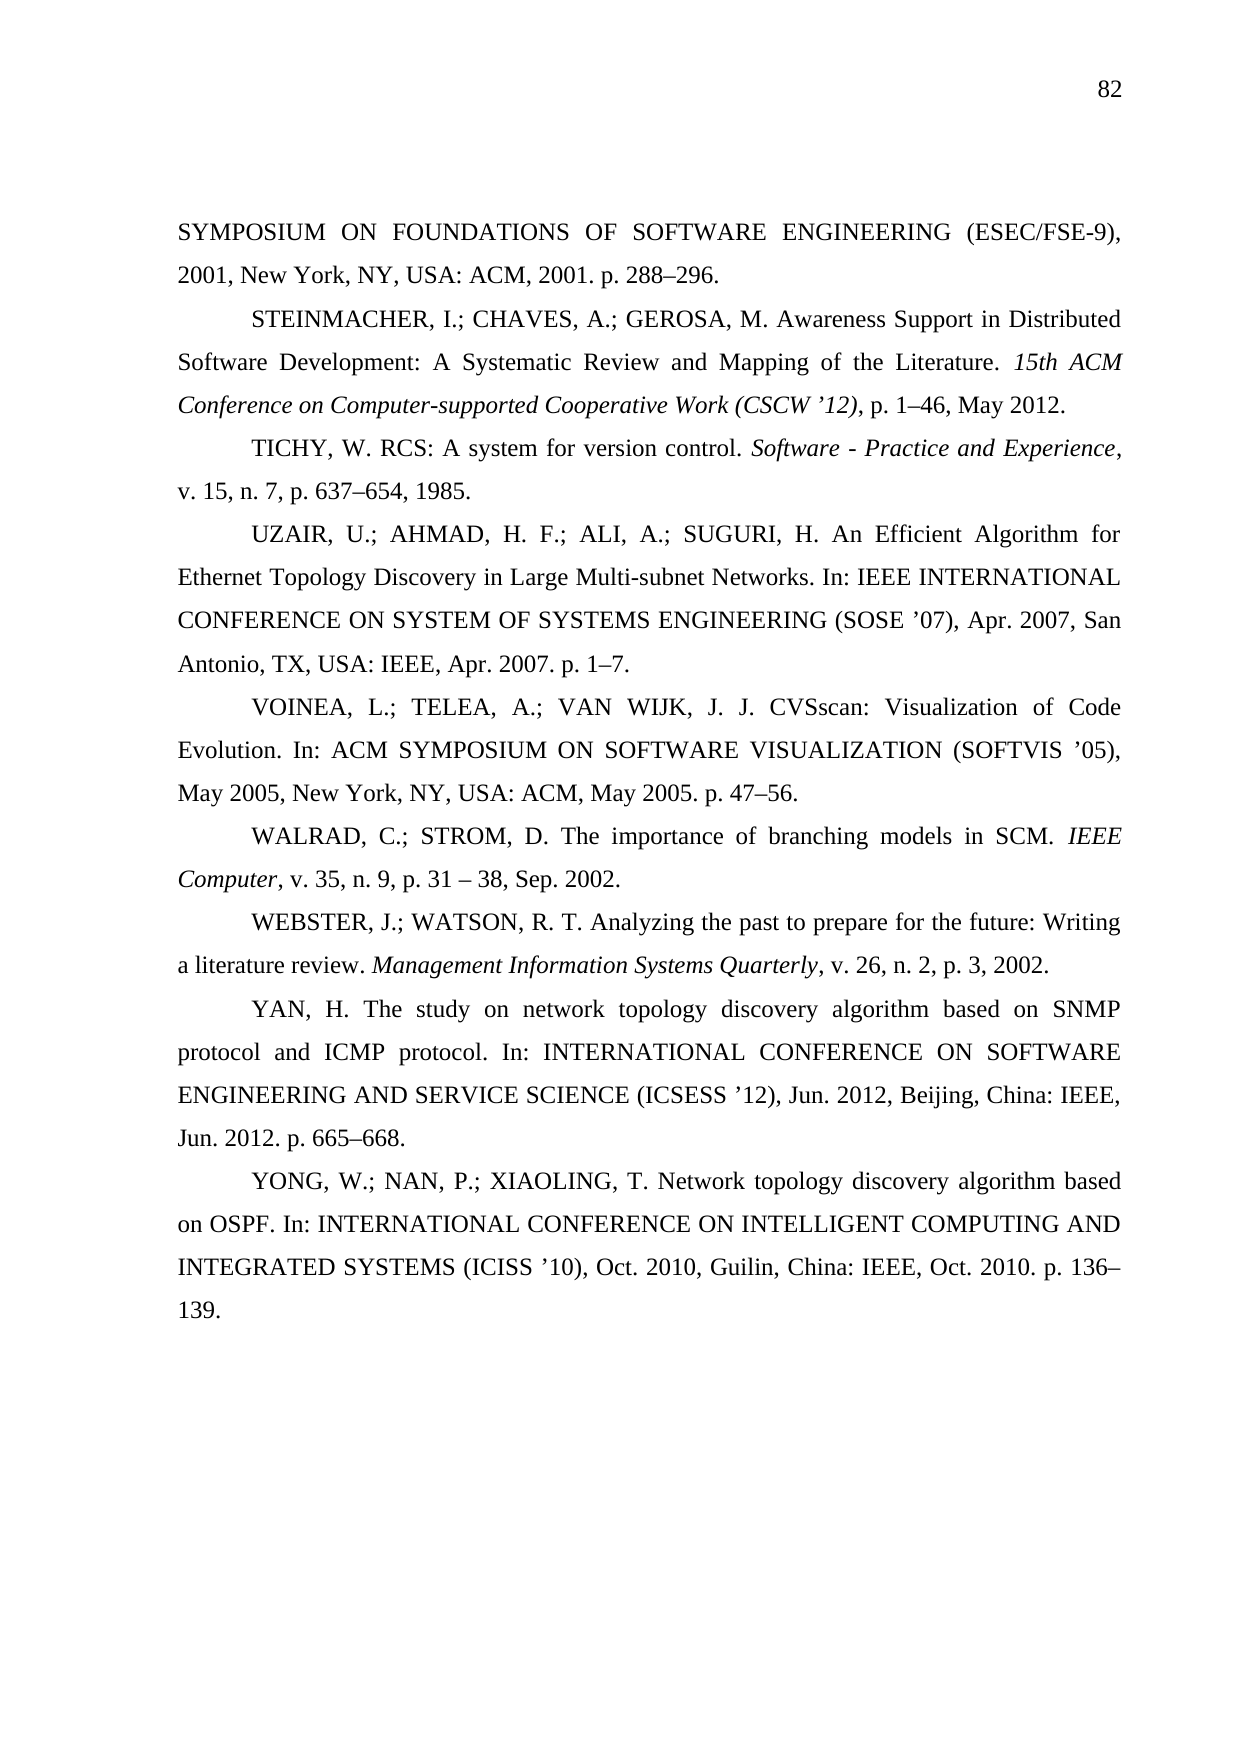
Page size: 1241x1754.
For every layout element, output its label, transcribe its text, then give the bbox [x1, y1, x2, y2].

text WALRAD, C.; STROM, D. The importance of branching models in SCM. IEEE Computer, v. 35, n. 9, p. 31 – 38, Sep. 2002. [177, 821, 1122, 893]
text YAN, H. The study on network topology discovery algorithm based on SNMP protocol and ICMP protocol. In: INTERNATIONAL CONFERENCE ON SOFTWARE ENGINEERING AND SERVICE SCIENCE (ICSESS ’12), Jun. 2012, Beijing, China: IEEE, Jun. 2012. p. 665–668. [177, 994, 1122, 1152]
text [177, 217, 1122, 289]
text UZAIR, U.; AHMAD, H. F.; ALI, A.; SUGURI, H. An Efficient Algorithm for Ethernet Topology Discovery in Large Multi-subnet Networks. In: IEEE INTERNATIONAL CONFERENCE ON SYSTEM OF SYSTEMS ENGINEERING (SOSE ’07), Apr. 2007, San Antonio, TX, USA: IEEE, Apr. 2007. p. 1–7. [177, 519, 1122, 677]
text WEBSTER, J.; WATSON, R. T. Analyzing the past to prepare for the future: Writing a literature review. Management Information Systems Quarterly, v. 26, n. 2, p. 3, 2002. [177, 907, 1122, 979]
text VOINEA, L.; TELEA, A.; VAN WIJK, J. J. CVSscan: Visualization of Code Evolution. In: ACM SYMPOSIUM ON SOFTWARE VISUALIZATION (SOFTVIS ’05), May 2005, New York, NY, USA: ACM, May 2005. p. 47–56. [177, 692, 1122, 807]
text YONG, W.; NAN, P.; XIAOLING, T. Network topology discovery algorithm based on OSPF. In: INTERNATIONAL CONFERENCE ON INTELLIGENT COMPUTING AND INTEGRATED SYSTEMS (ICISS ’10), Oct. 2010, Guilin, China: IEEE, Oct. 2010. p. 136–139. [177, 1166, 1122, 1324]
text STEINMACHER, I.; CHAVES, A.; GEROSA, M. Awareness Support in Distributed Software Development: A Systematic Review and Mapping of the Literature. 15th ACM Conference on Computer-supported Cooperative Work (CSCW ’12), p. 1–46, May 2012. [177, 304, 1122, 419]
text TICHY, W. RCS: A system for version control. Software - Practice and Experience, v. 15, n. 7, p. 637–654, 1985. [177, 433, 1122, 505]
